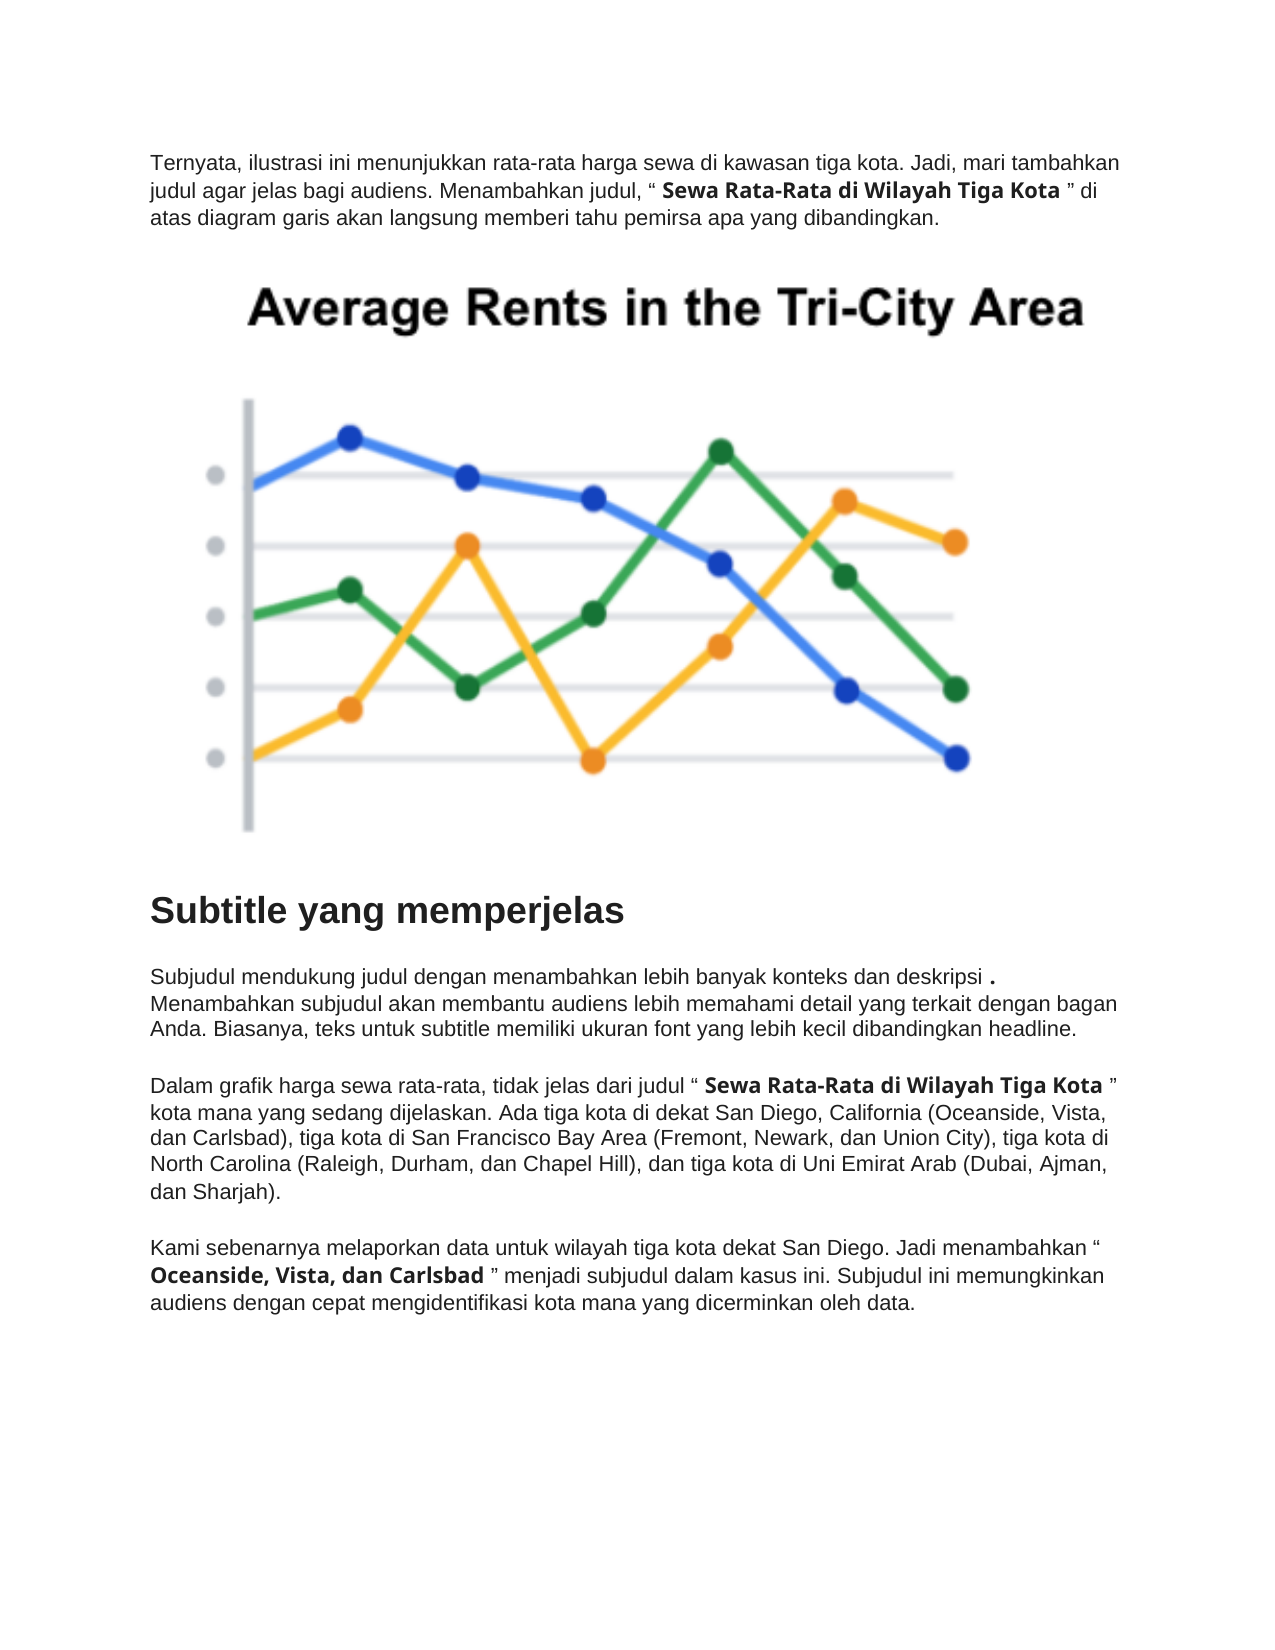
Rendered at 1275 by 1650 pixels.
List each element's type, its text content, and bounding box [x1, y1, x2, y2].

text Subtitle yang memperjelas [150, 888, 1125, 932]
picture [150, 259, 1114, 860]
text Dalam grafik harga sewa rata-rata, tidak jelas dari judul “ Sewa Rata-Rata di Wilayah Tiga Kota ” kota mana yang sedang dijelaskan. Ada tiga kota di dekat San Diego, California (Oceanside, Vista, dan Carlsbad), tiga kota di San Francisco Bay Area (Fremont, Newark, dan Union City), tiga kota di North Carolina (Raleigh, Durham, dan Chapel Hill), dan tiga kota di Uni Emirat Arab (Dubai, Ajman, dan Sharjah). [150, 1070, 1125, 1205]
text Ternyata, ilustrasi ini menunjukkan rata-rata harga sewa di kawasan tiga kota. Jadi, mari tambahkan judul agar jelas bagi audiens. Menambahkan judul, “ Sewa Rata-Rata di Wilayah Tiga Kota ” di atas diagram garis akan langsung memberi tahu pemirsa apa yang dibandingkan. [150, 150, 1125, 230]
text Kami sebenarnya melaporkan data untuk wilayah tiga kota dekat San Diego. Jadi menambahkan “ Oceanside, Vista, dan Carlsbad ” menjadi subjudul dalam kasus ini. Subjudul ini memungkinkan audiens dengan cepat mengidentifikasi kota mana yang dicerminkan oleh data. [150, 1234, 1125, 1315]
text Subjudul mendukung judul dengan menambahkan lebih banyak konteks dan deskripsi . Menambahkan subjudul akan membantu audiens lebih memahami detail yang terkait dengan bagan Anda. Biasanya, teks untuk subtitle memiliki ukuran font yang lebih kecil dibandingkan headline. [150, 961, 1125, 1041]
